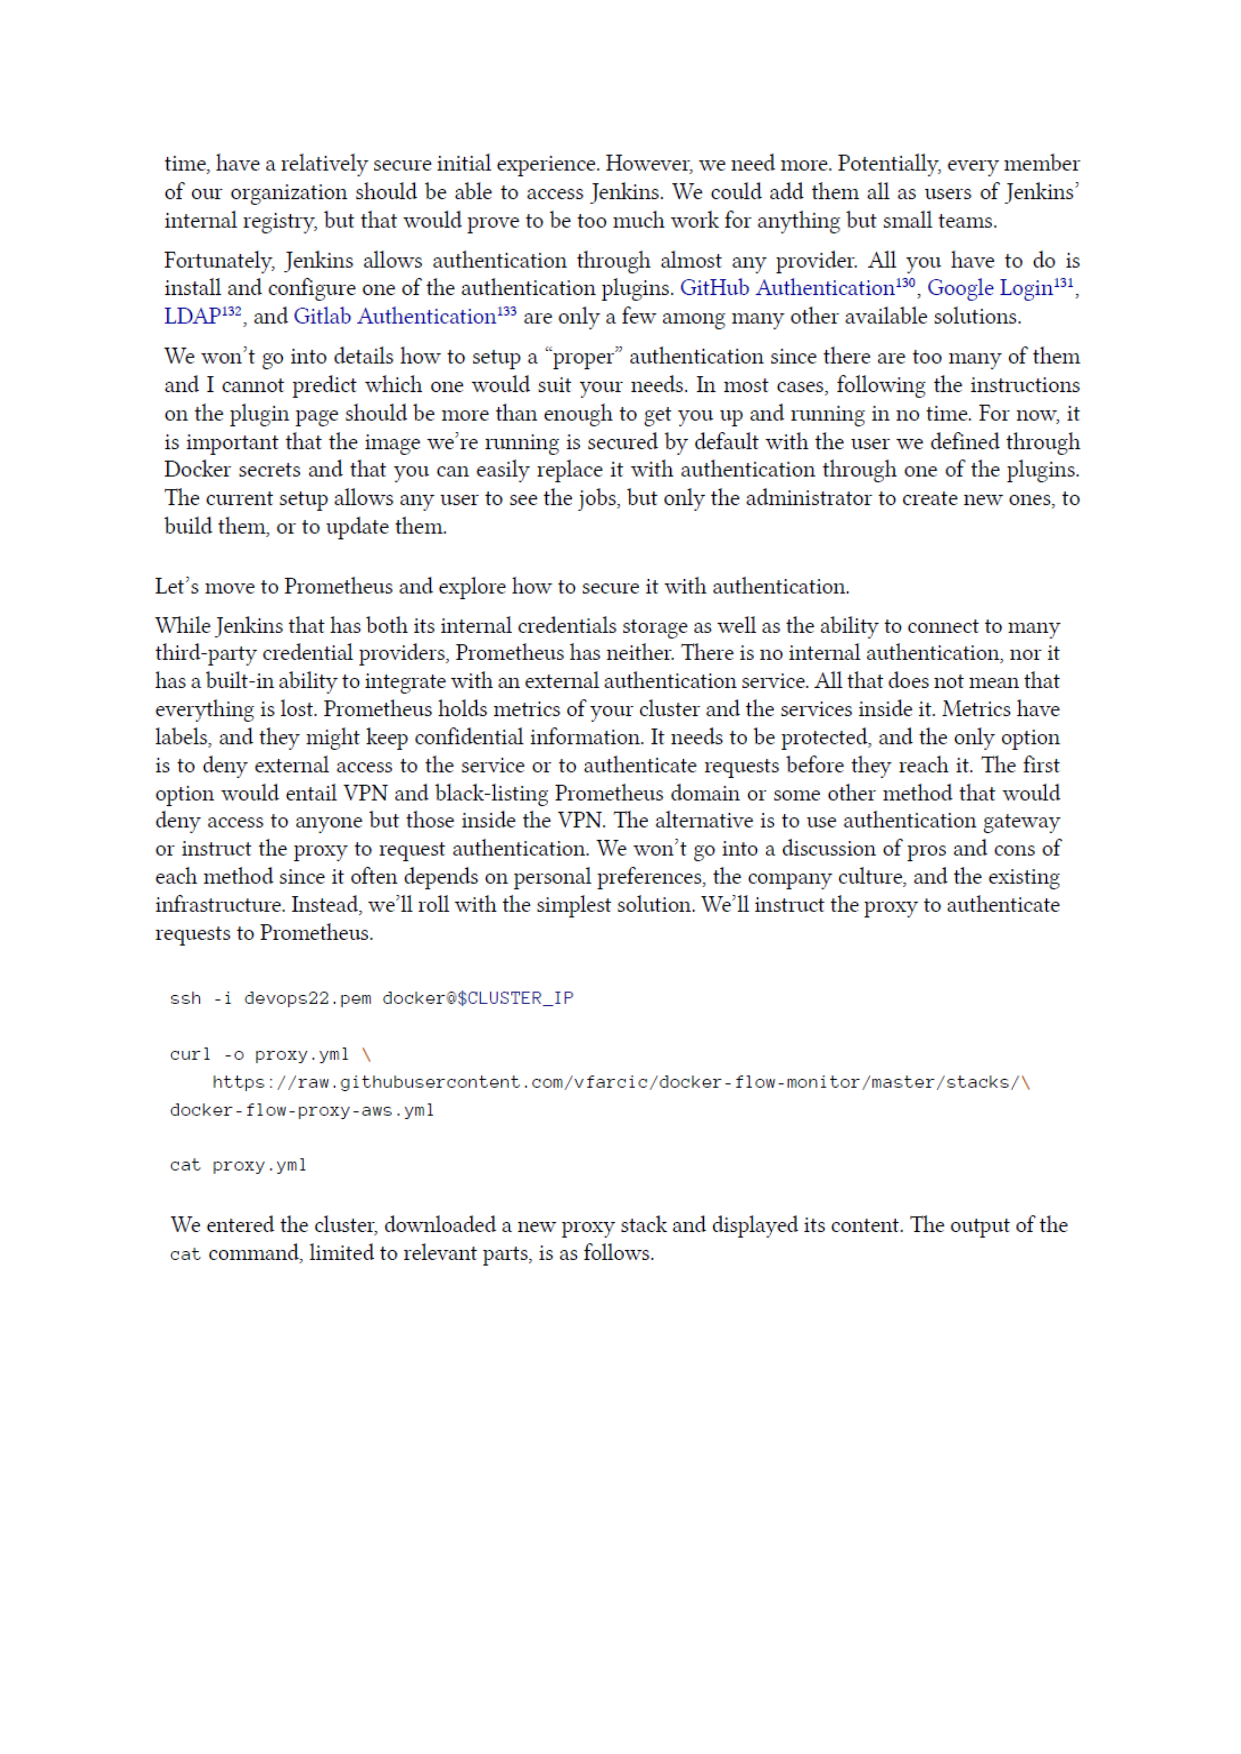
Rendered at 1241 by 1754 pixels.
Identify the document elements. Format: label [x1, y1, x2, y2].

picture [150, 150, 1091, 552]
picture [150, 570, 1091, 958]
picture [150, 976, 1091, 1269]
